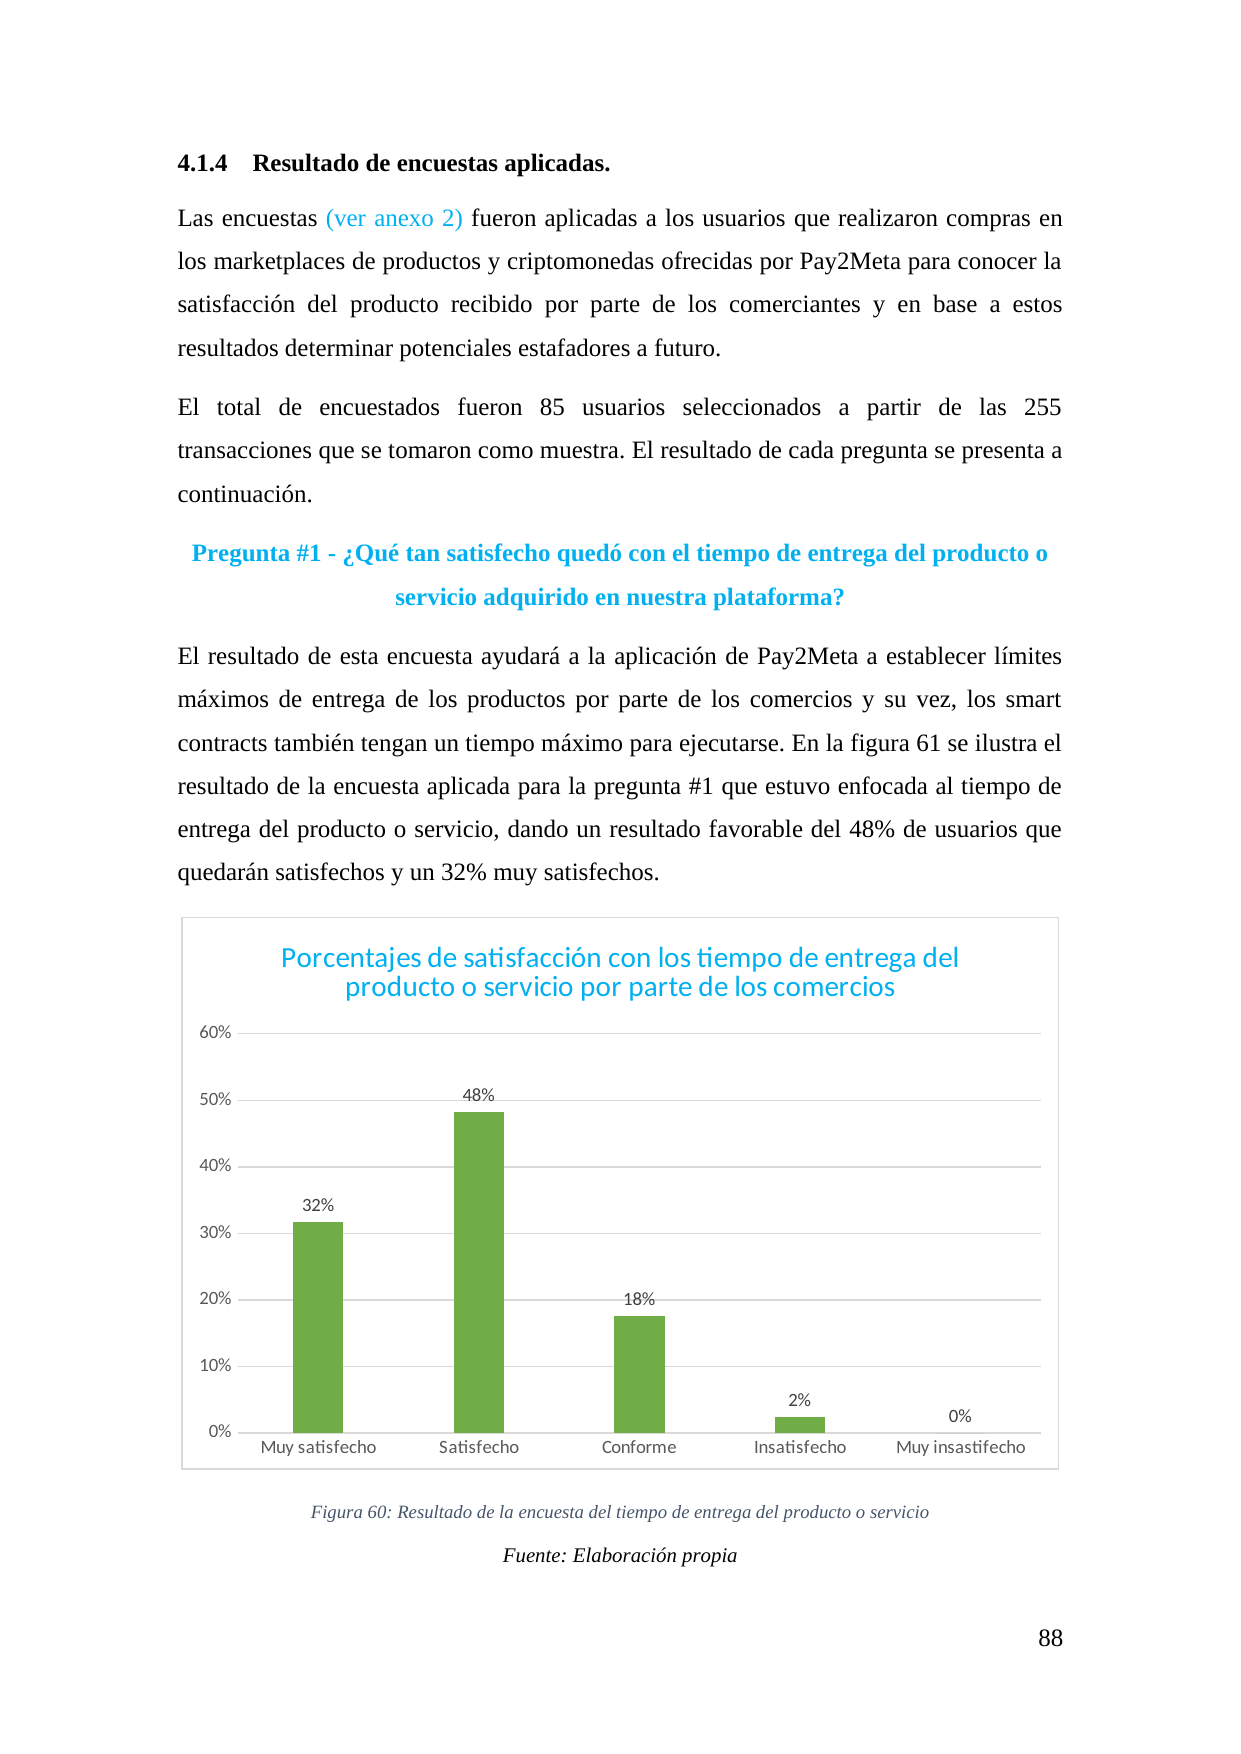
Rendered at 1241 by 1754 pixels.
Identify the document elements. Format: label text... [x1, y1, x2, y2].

list Resultado de encuestas aplicadas. [177, 148, 1063, 176]
text Fuente: Elaboración propia [177, 1543, 1063, 1567]
text Las encuestas (ver anexo 2) fueron aplicadas a los usuarios que realizaron compras en los marketplaces de productos y criptomonedas ofrecidas por Pay2Meta para conocer la satisfacción del producto recibido por parte de los comerciantes y en base a estos resultados determinar potenciales estafadores a futuro. [177, 203, 1063, 361]
text El resultado de esta encuesta ayudará a la aplicación de Pay2Meta a establecer límites máximos de entrega de los productos por parte de los comercios y su vez, los smart contracts también tengan un tiempo máximo para ejecutarse. En la figura 61 se ilustra el resultado de la encuesta aplicada para la pregunta #1 que estuvo enfocada al tiempo de entrega del producto o servicio, dando un resultado favorable del 48% de usuarios que quedarán satisfechos y un 32% muy satisfechos. [177, 641, 1063, 886]
text El total de encuestados fueron 85 usuarios seleccionados a partir de las 255 transacciones que se tomaron como muestra. El resultado de cada pregunta se presenta a continuación. [177, 392, 1063, 507]
text Pregunta #1 - ¿Qué tan satisfecho quedó con el tiempo de entrega del producto o servicio adquirido en nuestra plataforma? [177, 538, 1063, 610]
